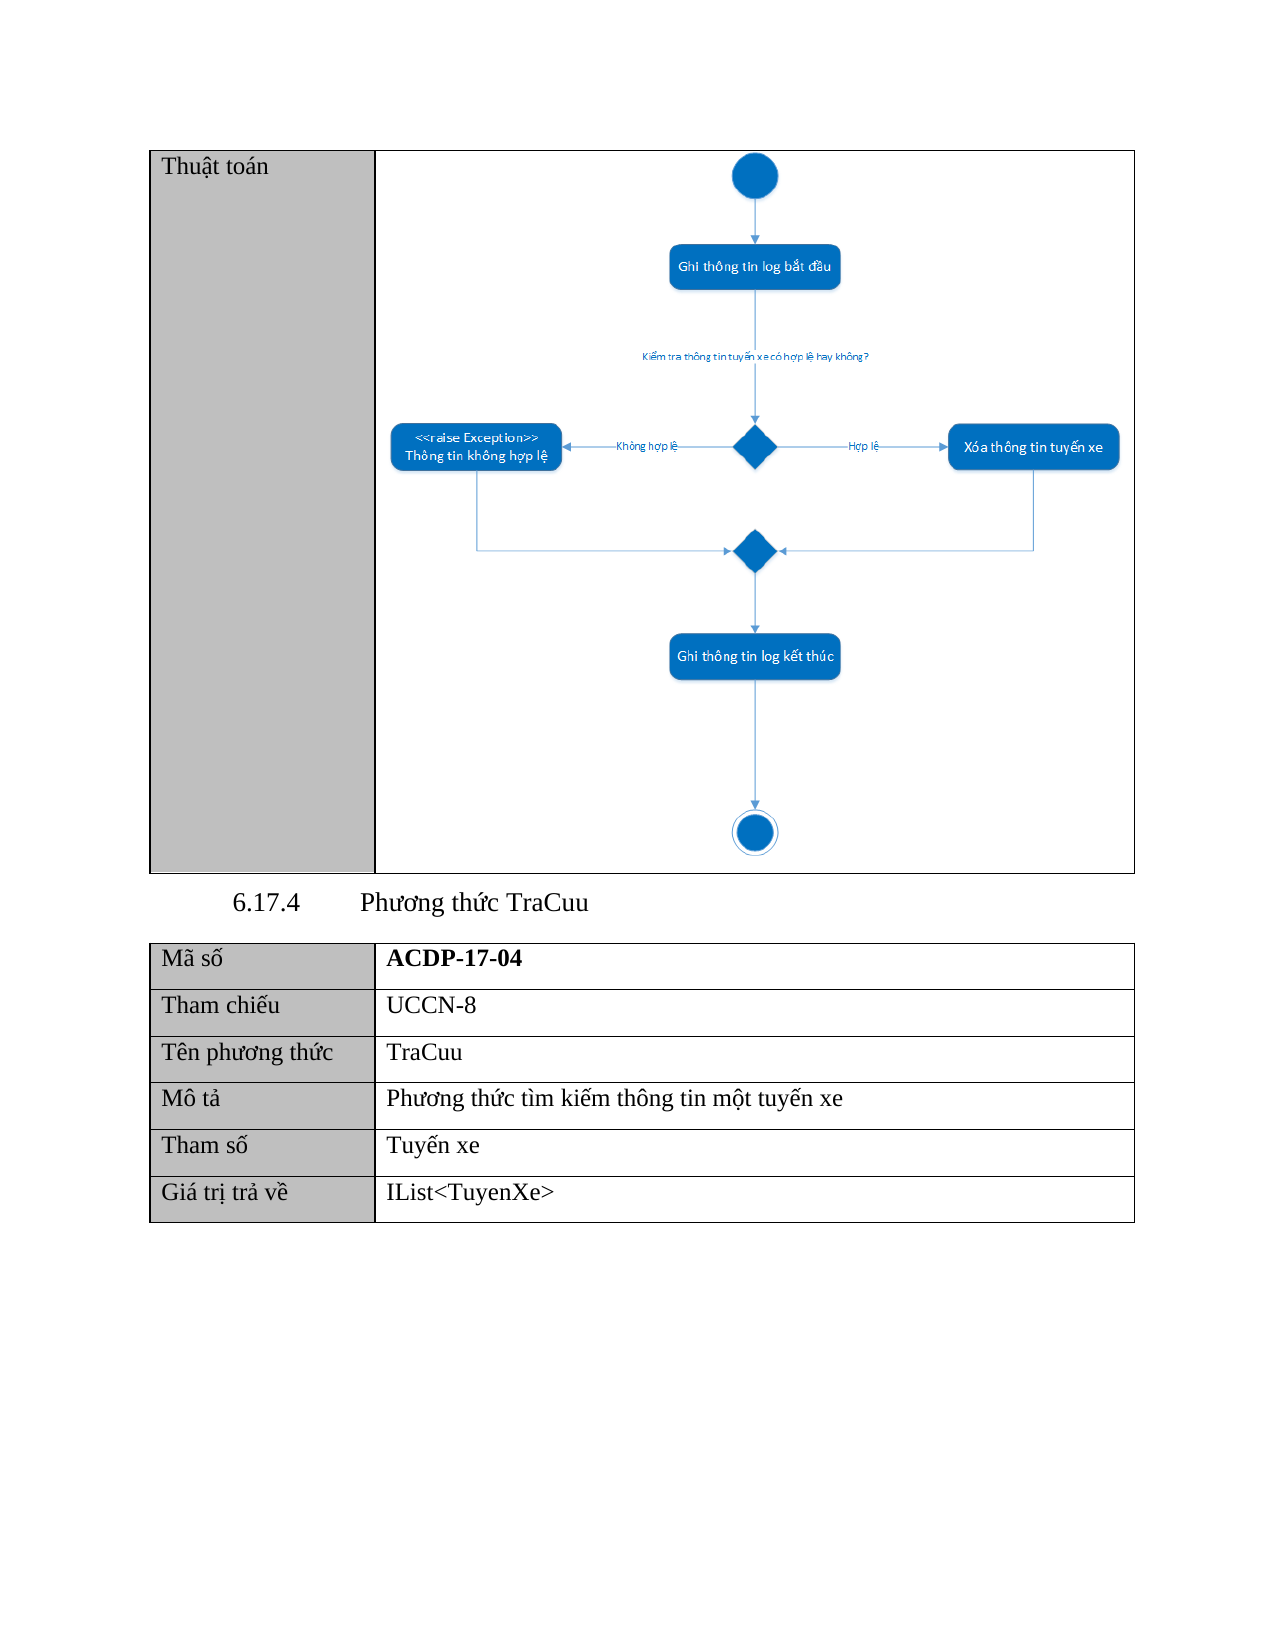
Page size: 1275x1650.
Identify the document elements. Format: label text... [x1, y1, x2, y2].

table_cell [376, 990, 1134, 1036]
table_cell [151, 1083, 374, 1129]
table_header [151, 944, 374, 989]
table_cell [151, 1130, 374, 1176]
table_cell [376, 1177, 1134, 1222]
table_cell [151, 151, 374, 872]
list Phương thức TraCuu [300, 886, 1125, 917]
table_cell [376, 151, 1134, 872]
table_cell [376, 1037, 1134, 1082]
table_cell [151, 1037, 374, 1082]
picture [386, 151, 1124, 856]
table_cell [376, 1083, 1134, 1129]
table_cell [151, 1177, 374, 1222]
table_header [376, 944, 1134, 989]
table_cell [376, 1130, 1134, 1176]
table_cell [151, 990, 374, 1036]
